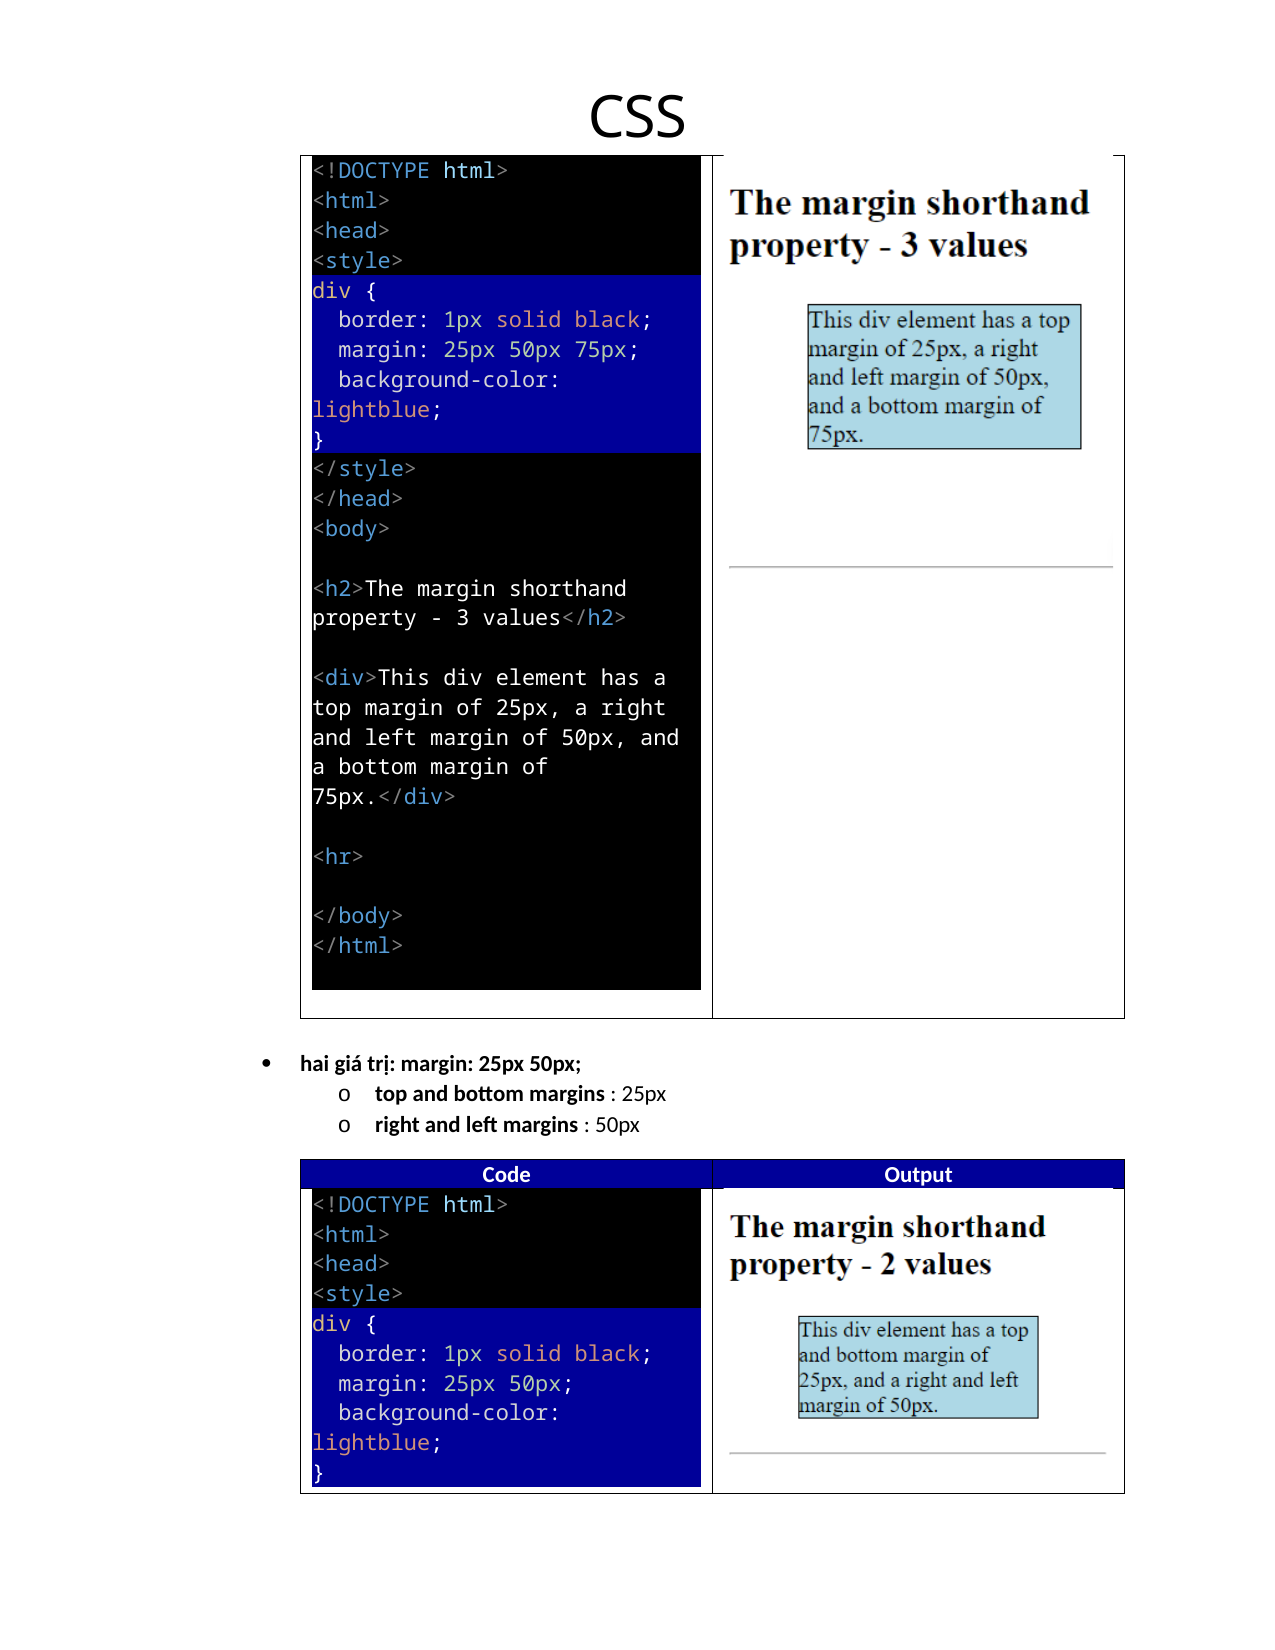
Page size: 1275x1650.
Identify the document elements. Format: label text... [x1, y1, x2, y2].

list top and bottom margins : 25px [337, 1079, 1125, 1108]
list hai giá trị: margin: 25px 50px; [262, 1049, 1125, 1077]
table_cell [713, 1189, 723, 1492]
table_cell [1114, 1189, 1124, 1492]
picture [723, 155, 1114, 698]
table_cell [713, 156, 1124, 1018]
table_header Output [713, 1160, 1124, 1188]
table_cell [301, 1189, 712, 1492]
picture [723, 1188, 1114, 1493]
table_header Code [301, 1160, 712, 1188]
table_cell <!DOCTYPE html> <html> <head> <style> div { border: 1px solid black; margin: 25px 50px 75px; background-color: lightblue; } </style> </head> <body> <h2>The margin shorthand property - 3 values</h2> <div>This div element has a top margin of 25px, a right and left margin of 50px, and a bottom margin of 75px.</div> <hr> </body> </html> [301, 156, 712, 1018]
list right and left margins : 50px [337, 1111, 1125, 1140]
